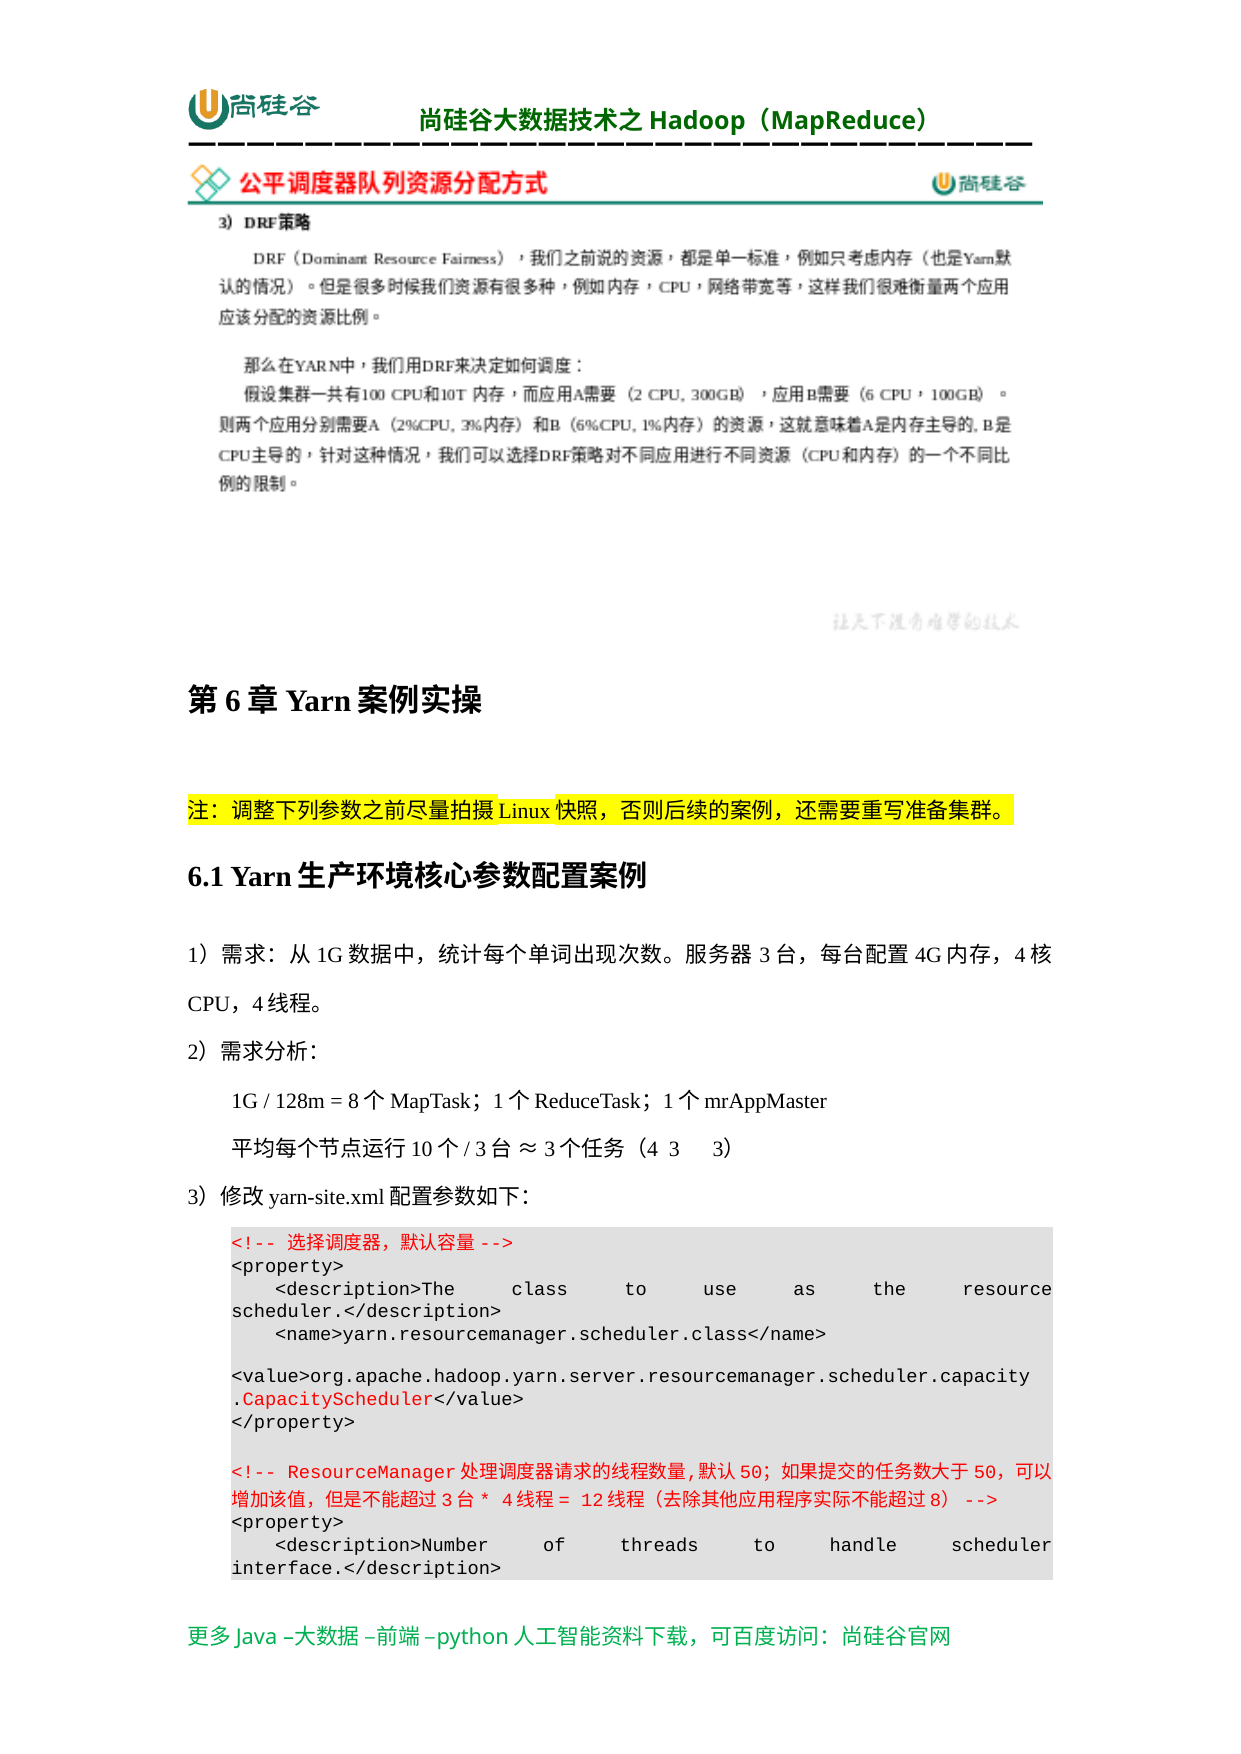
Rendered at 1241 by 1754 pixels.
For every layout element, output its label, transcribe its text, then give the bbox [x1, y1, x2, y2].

text 1G / 128m = 8个MapTask；1个ReduceTask；1个mrAppMaster [187, 1082, 1053, 1115]
text <!-- ResourceManager处理调度器请求的线程数量,默认50；如果提交的任务数大于50，可以增加该值，但是不能超过3台 * 4线程 = 12线程（去除其他应用程序实际不能超过8） --> [231, 1457, 1053, 1512]
subtitle 第6章 Yarn案例实操 [187, 665, 1053, 730]
text </property> [231, 1411, 1053, 1434]
text 平均每个节点运行10个 / 3台 ≈ 3个任务（4 3 3） [187, 1131, 1053, 1163]
text <value>org.apache.hadoop.yarn.server.resourcemanager.scheduler.capacity.CapacityScheduler</value> [231, 1346, 1053, 1411]
text <description>Number of threads to handle scheduler interface.</description> [231, 1534, 1053, 1580]
text <property> [231, 1255, 1053, 1278]
text <name>yarn.resourcemanager.scheduler.class</name> [231, 1323, 1053, 1346]
text 注：调整下列参数之前尽量拍摄Linux快照，否则后续的案例，还需要重写准备集群。 [187, 793, 1053, 826]
text 1）需求：从1G数据中，统计每个单词出现次数。服务器3台，每台配置4G内存，4核CPU，4线程。 [187, 937, 1053, 1018]
text 3）修改yarn-site.xml配置参数如下： [187, 1179, 1053, 1211]
text <description>The class to use as the resource scheduler.</description> [231, 1278, 1053, 1323]
text <!-- 选择调度器，默认容量 --> [231, 1227, 1053, 1255]
subtitle 6.1 Yarn生产环境核心参数配置案例 [187, 841, 1053, 906]
text <property> [231, 1512, 1053, 1534]
text 2）需求分析： [187, 1034, 1053, 1066]
